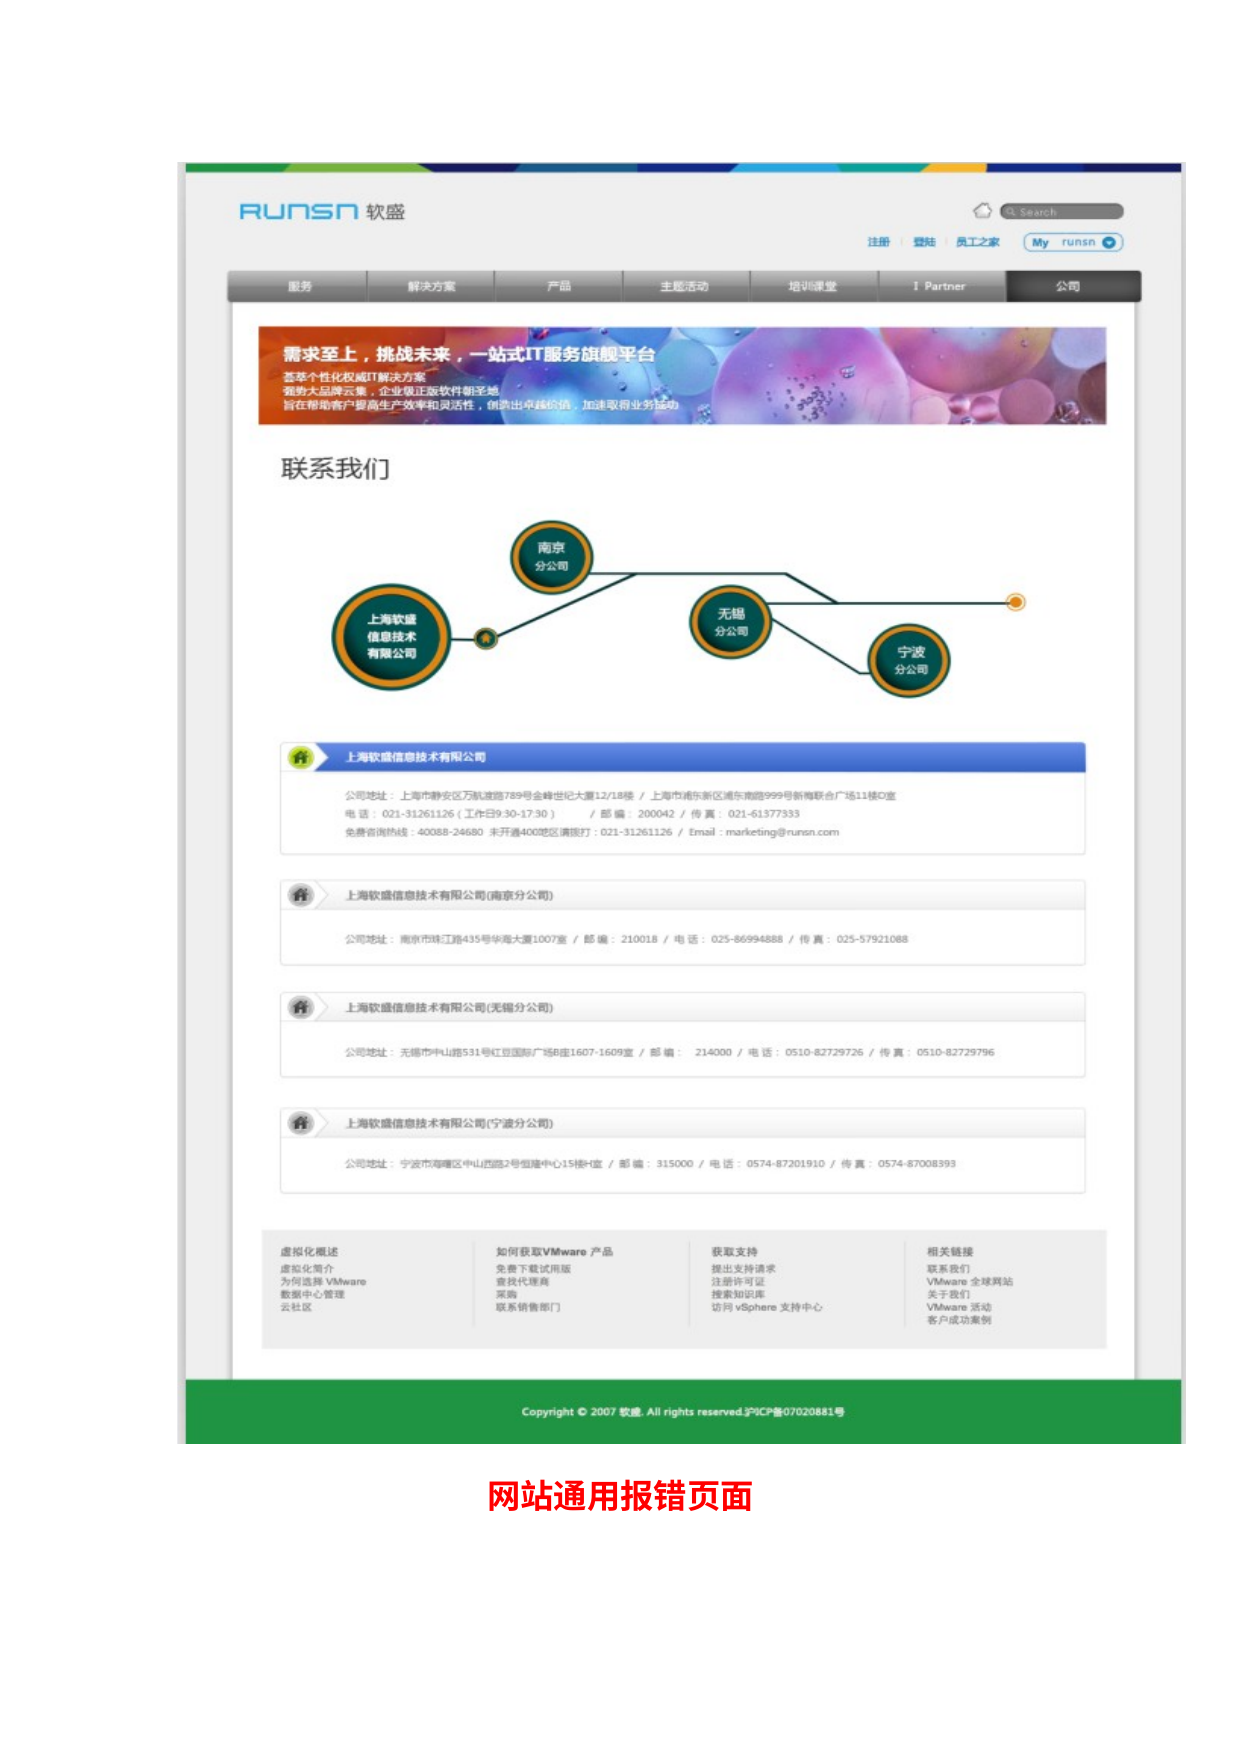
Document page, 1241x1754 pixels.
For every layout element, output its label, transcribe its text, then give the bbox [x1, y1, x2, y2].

text 网站通用报错页面 [177, 1462, 1063, 1527]
picture [177, 162, 1186, 1444]
